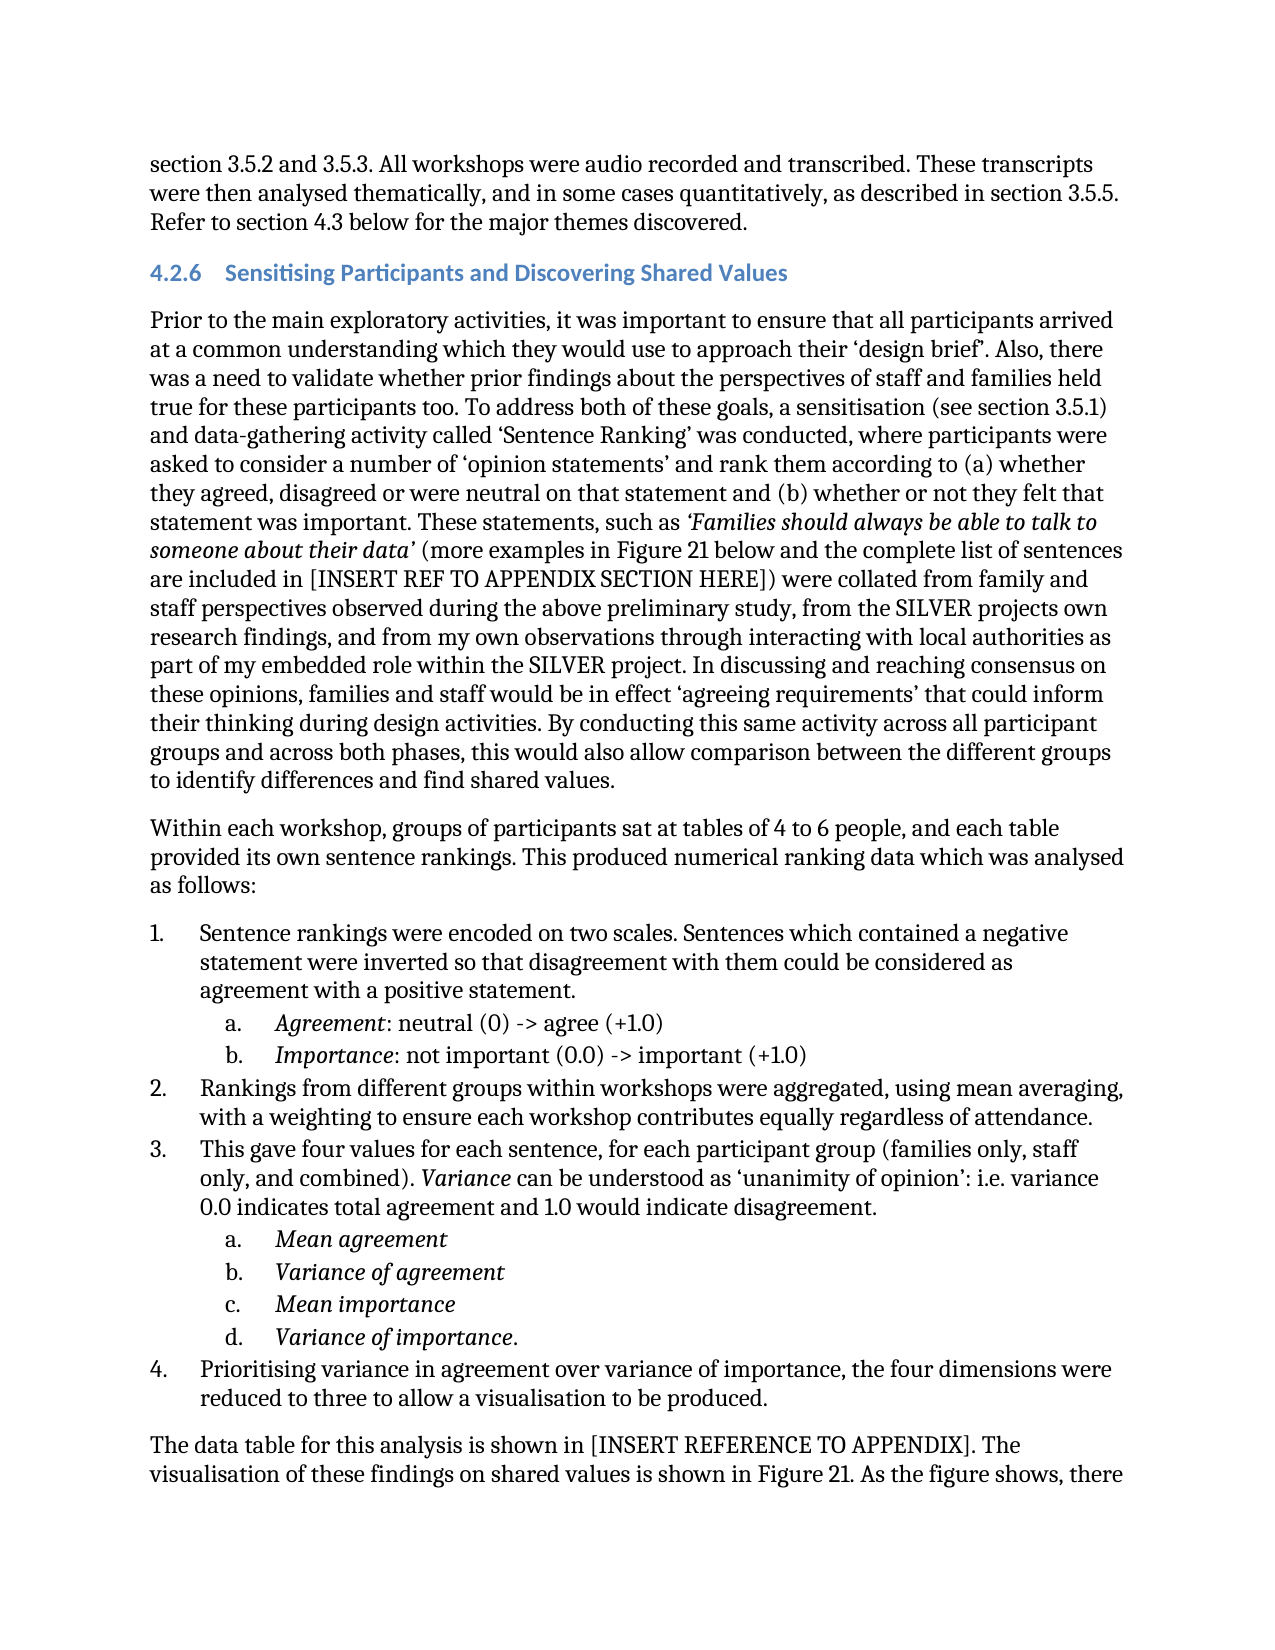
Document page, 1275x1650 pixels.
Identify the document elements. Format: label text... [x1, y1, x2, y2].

list Mean agreement [225, 1225, 1125, 1254]
list Mean importance [225, 1290, 1125, 1319]
subtitle 4.2.6 Sensitising Participants and Discovering Shared Values [150, 257, 1125, 288]
text Within each workshop, groups of participants sat at tables of 4 to 6 people, and each table provided its own sentence rankings. This produced numerical ranking data which was analysed as follows: [150, 814, 1125, 900]
list This gave four values for each sentence, for each participant group (families only, staff only, and combined). Variance can be understood as ‘unanimity of opinion’: i.e. variance 0.0 indicates total agreement and 1.0 would indicate disagreement. [150, 1135, 1125, 1221]
list Sentence rankings were encoded on two scales. Sentences which contained a negative statement were inverted so that disagreement with them could be considered as agreement with a positive statement. [150, 919, 1125, 1005]
list Variance of importance. [225, 1323, 1125, 1351]
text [150, 1431, 1125, 1489]
list Prioritising variance in agreement over variance of importance, the four dimensions were reduced to three to allow a visualisation to be produced. [150, 1355, 1125, 1413]
text Prior to the main exploratory activities, it was important to ensure that all participants arrived at a common understanding which they would use to approach their ‘design brief’. Also, there was a need to validate whether prior findings about the perspectives of staff and families held true for these participants too. To address both of these goals, a sensitisation (see section 3.5.1) and data-gathering activity called ‘Sentence Ranking’ was conducted, where participants were asked to consider a number of ‘opinion statements’ and rank them according to (a) whether they agreed, disagreed or were neutral on that statement and (b) whether or not they felt that statement was important. These statements, such as ‘Families should always be able to talk to someone about their data’ (more examples in Figure 21 below and the complete list of sentences are included in [INSERT REF TO APPENDIX SECTION HERE]) were collated from family and staff perspectives observed during the above preliminary study, from the SILVER projects own research findings, and from my own observations through interacting with local authorities as part of my embedded role within the SILVER project. In discussing and reaching consensus on these opinions, families and staff would be in effect ‘agreeing requirements’ that could inform their thinking during design activities. By conducting this same activity across all participant groups and across both phases, this would also allow comparison between the different groups to identify differences and find shared values. [150, 306, 1125, 795]
list Agreement: neutral (0) -> agree (+1.0) [225, 1009, 1125, 1038]
list Variance of agreement [225, 1258, 1125, 1286]
list Importance: not important (0.0) -> important (+1.0) [225, 1041, 1125, 1070]
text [150, 150, 1125, 236]
list Rankings from different groups within workshops were aggregated, using mean averaging, with a weighting to ensure each workshop contributes equally regardless of attendance. [150, 1074, 1125, 1131]
